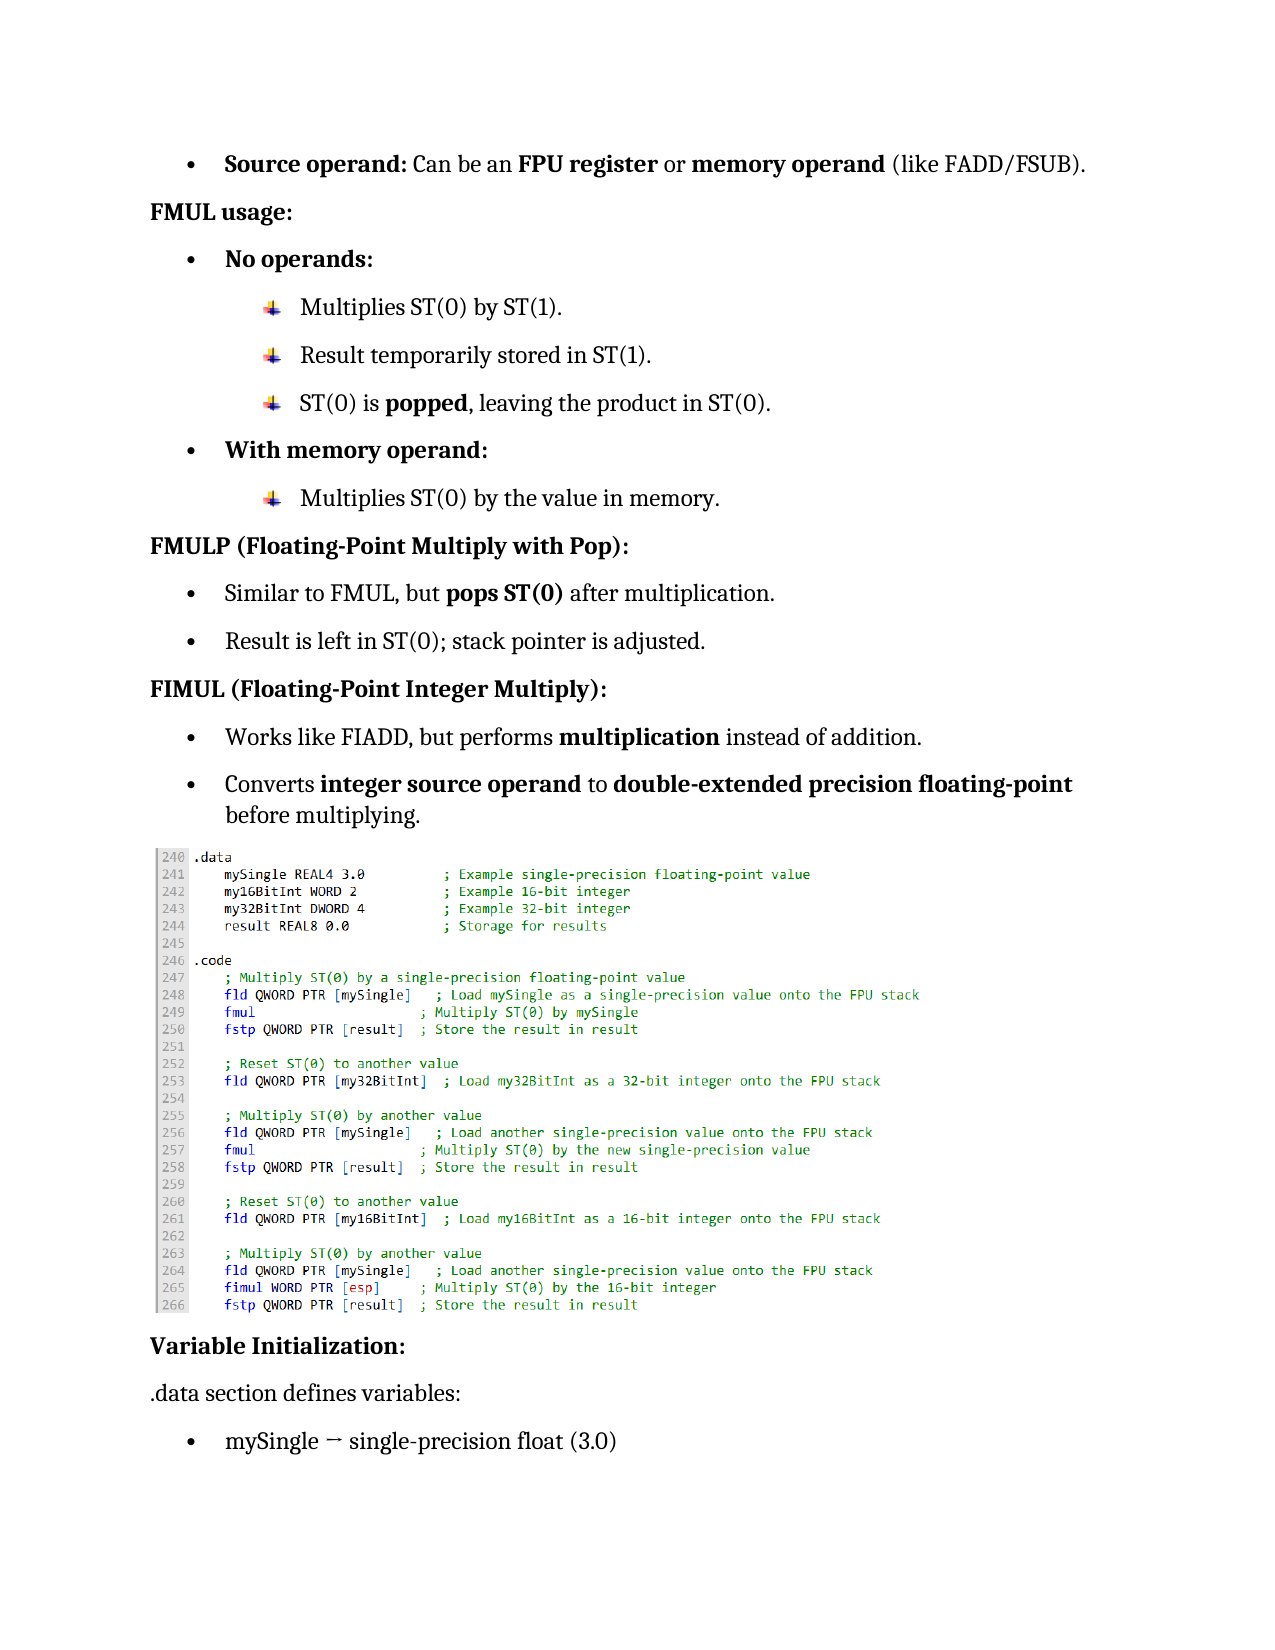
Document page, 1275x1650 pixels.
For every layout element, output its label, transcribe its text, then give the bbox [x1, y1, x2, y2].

list Multiplies ST(0) by ST(1). [262, 293, 1125, 322]
text FIMUL (Floating-Point Integer Multiply): [150, 675, 1125, 703]
list Similar to FMUL, but pops ST(0) after multiplication. [187, 579, 1125, 608]
list ST(0) is popped, leaving the product in ST(0). [262, 388, 1125, 417]
picture [263, 346, 281, 364]
list Works like FIADD, but performs multiplication instead of addition. [187, 722, 1125, 751]
picture [155, 848, 942, 1313]
list No operands: [187, 245, 1125, 274]
picture [263, 489, 281, 507]
text FMUL usage: [150, 198, 1125, 226]
list mySingle → single-precision float (3.0) [187, 1427, 1125, 1456]
text FMULP (Floating-Point Multiply with Pop): [150, 532, 1125, 560]
list Result temporarily stored in ST(1). [262, 341, 1125, 369]
text .data section defines variables: [150, 1379, 1125, 1408]
list Result is left in ST(0); stack pointer is adjusted. [187, 627, 1125, 656]
text Variable Initialization: [150, 1332, 1125, 1360]
picture [263, 299, 281, 316]
list With memory operand: [187, 436, 1125, 465]
picture [263, 394, 281, 411]
list Converts integer source operand to double-extended precision floating-point before multiplying. [187, 770, 1125, 830]
list Source operand: Can be an FPU register or memory operand (like FADD/FSUB). [187, 150, 1125, 179]
list Multiplies ST(0) by the value in memory. [262, 484, 1125, 513]
